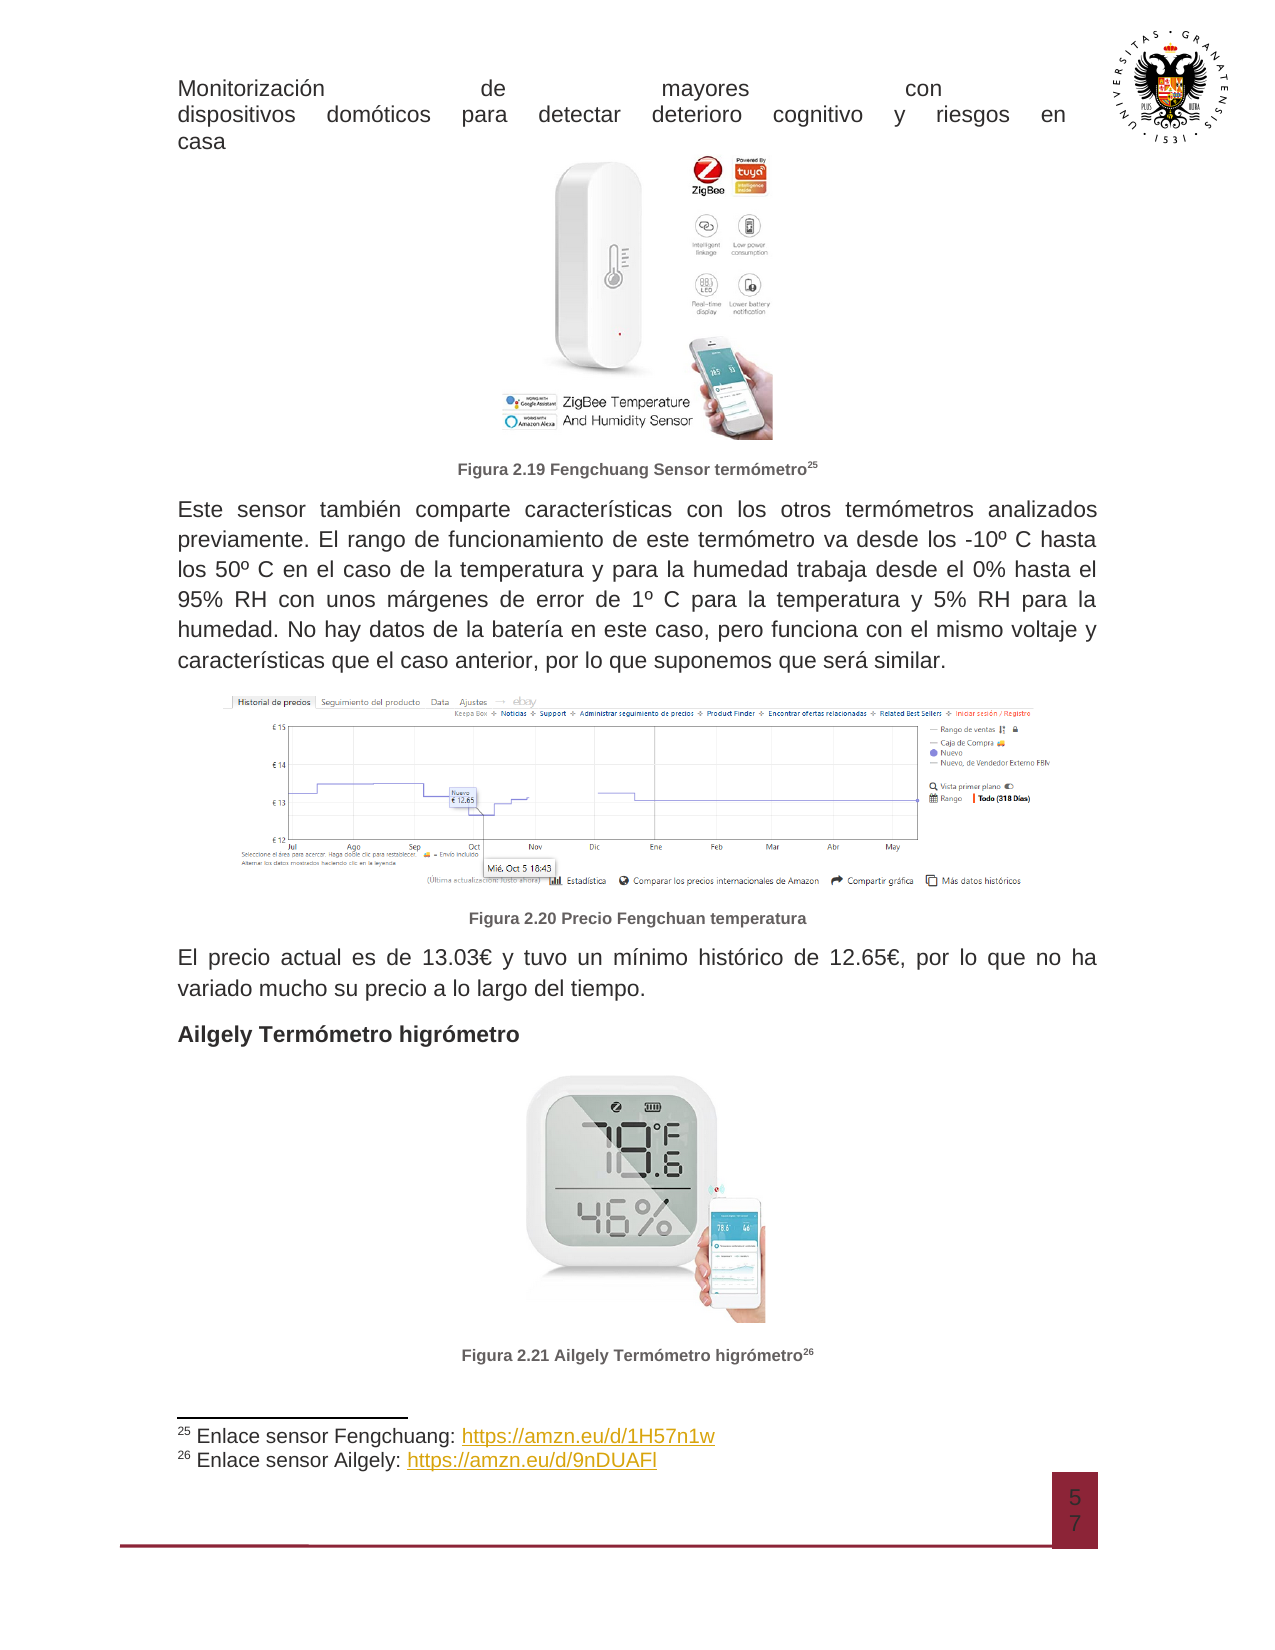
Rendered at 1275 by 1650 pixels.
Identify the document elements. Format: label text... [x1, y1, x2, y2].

text El precio actual es de 13.03€ y tuvo un mínimo histórico de 12.65€, por lo que no ha variado mucho su precio a lo largo del tiempo. [177, 944, 1098, 1001]
picture [502, 154, 773, 440]
picture [1061, 22, 1275, 146]
text Este sensor también comparte características con los otros termómetros analizados previamente. El rango de funcionamiento de este termómetro va desde los -10º C hasta los 50º C en el caso de la temperatura y para la humedad trabaja desde el 0% hasta el 95% RH con unos márgenes de error de 1º C para la temperatura y 5% RH para la humedad. No hay datos de la batería en este caso, pero funciona con el mismo voltaje y características que el caso anterior, por lo que suponemos que será similar. [177, 496, 1098, 673]
text Ailgely Termómetro higrómetro [177, 1021, 1098, 1048]
picture [509, 1068, 766, 1326]
picture [216, 693, 1060, 888]
